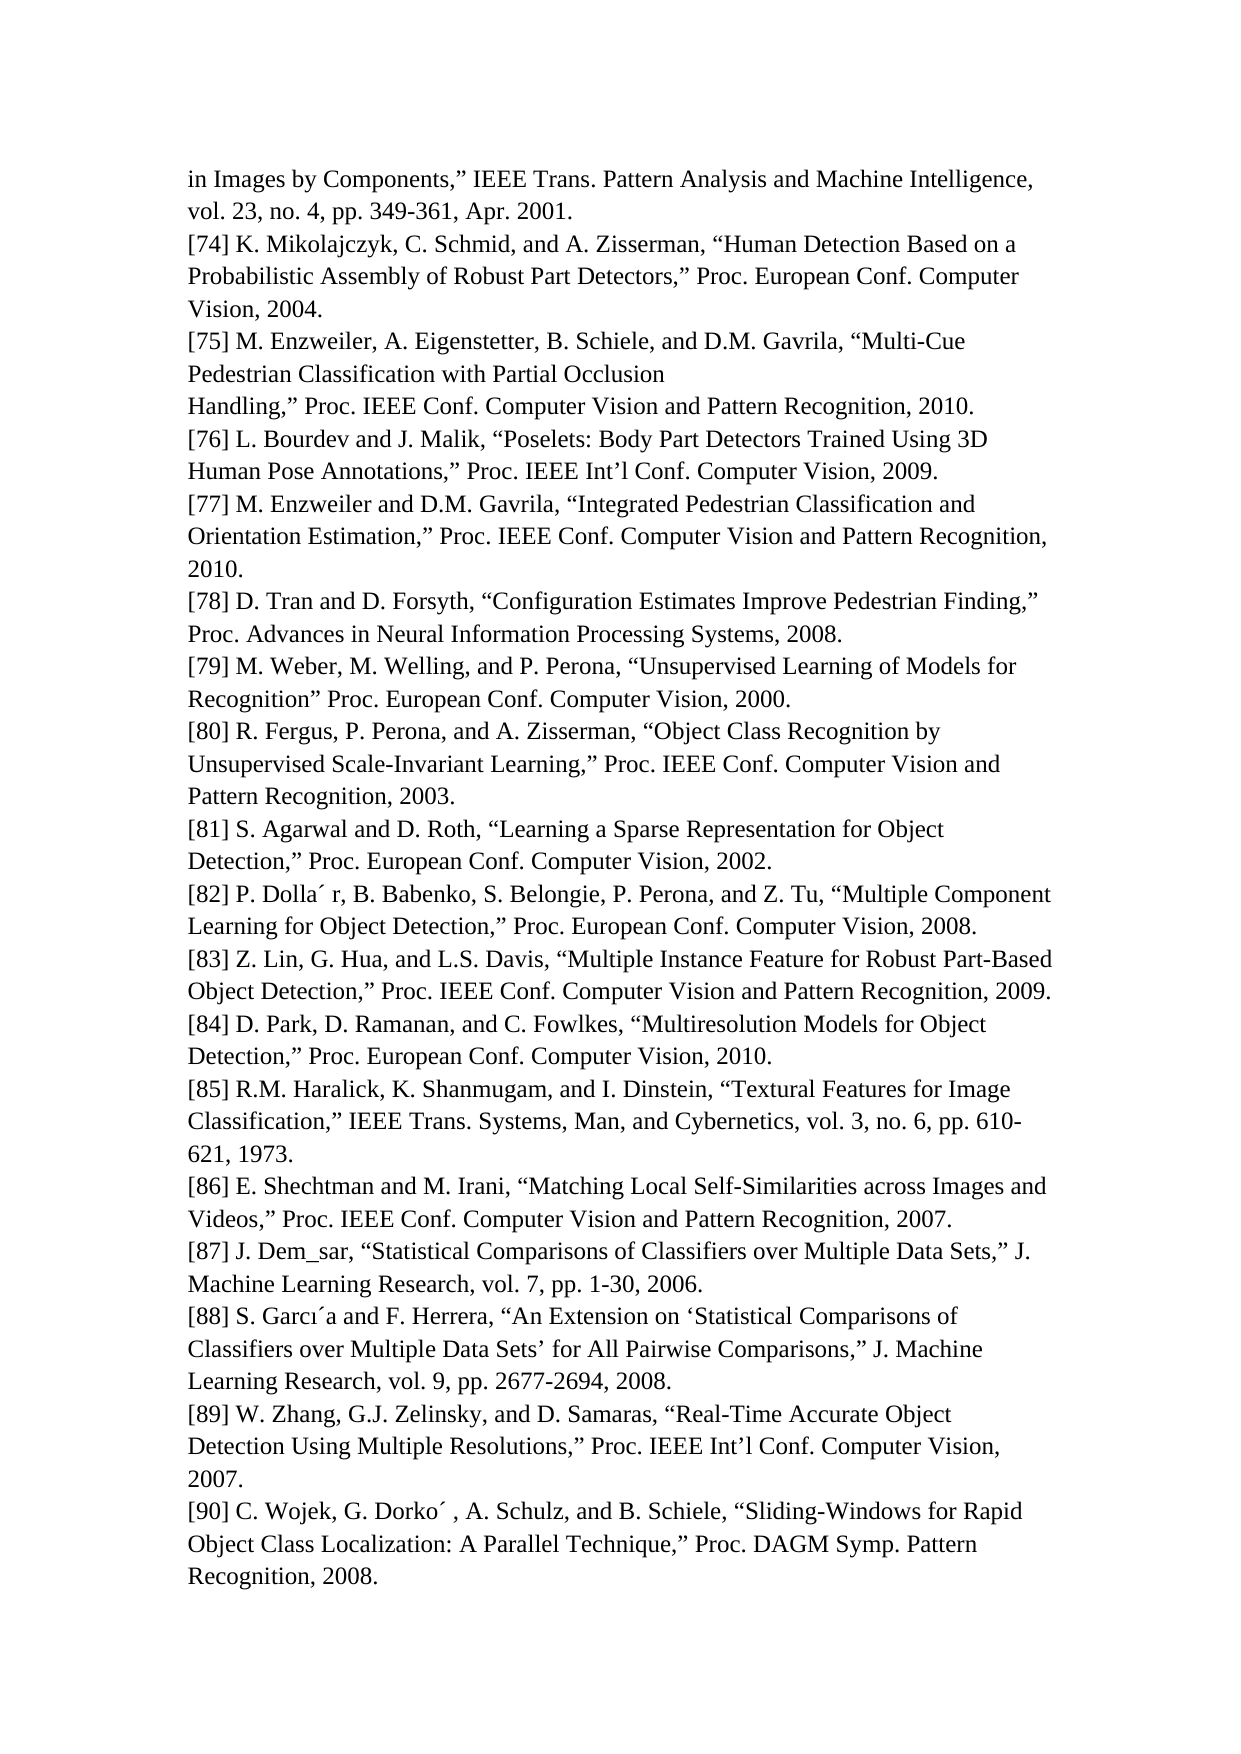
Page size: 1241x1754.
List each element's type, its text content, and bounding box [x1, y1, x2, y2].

text [75] M. Enzweiler, A. Eigenstetter, B. Schiele, and D.M. Gavrila, “Multi-Cue Pedestrian Classification with Partial Occlusion [187, 324, 1053, 389]
text [81] S. Agarwal and D. Roth, “Learning a Sparse Representation for Object Detection,” Proc. European Conf. Computer Vision, 2002. [187, 812, 1053, 877]
text [84] D. Park, D. Ramanan, and C. Fowlkes, “Multiresolution Models for Object Detection,” Proc. European Conf. Computer Vision, 2010. [187, 1007, 1053, 1072]
text [74] K. Mikolajczyk, C. Schmid, and A. Zisserman, “Human Detection Based on a Probabilistic Assembly of Robust Part Detectors,” Proc. European Conf. Computer Vision, 2004. [187, 227, 1053, 324]
text Handling,” Proc. IEEE Conf. Computer Vision and Pattern Recognition, 2010. [187, 389, 1053, 422]
text [83] Z. Lin, G. Hua, and L.S. Davis, “Multiple Instance Feature for Robust Part-Based Object Detection,” Proc. IEEE Conf. Computer Vision and Pattern Recognition, 2009. [187, 942, 1053, 1007]
text [77] M. Enzweiler and D.M. Gavrila, “Integrated Pedestrian Classification and Orientation Estimation,” Proc. IEEE Conf. Computer Vision and Pattern Recognition, 2010. [187, 487, 1053, 584]
text [80] R. Fergus, P. Perona, and A. Zisserman, “Object Class Recognition by Unsupervised Scale-Invariant Learning,” Proc. IEEE Conf. Computer Vision and Pattern Recognition, 2003. [187, 714, 1053, 812]
text [76] L. Bourdev and J. Malik, “Poselets: Body Part Detectors Trained Using 3D Human Pose Annotations,” Proc. IEEE Int’l Conf. Computer Vision, 2009. [187, 422, 1053, 487]
text [88] S. Garcı´a and F. Herrera, “An Extension on ‘Statistical Comparisons of Classifiers over Multiple Data Sets’ for All Pairwise Comparisons,” J. Machine Learning Research, vol. 9, pp. 2677-2694, 2008. [187, 1299, 1053, 1397]
text [85] R.M. Haralick, K. Shanmugam, and I. Dinstein, “Textural Features for Image Classification,” IEEE Trans. Systems, Man, and Cybernetics, vol. 3, no. 6, pp. 610-621, 1973. [187, 1072, 1053, 1169]
text [79] M. Weber, M. Welling, and P. Perona, “Unsupervised Learning of Models for Recognition” Proc. European Conf. Computer Vision, 2000. [187, 649, 1053, 714]
text [78] D. Tran and D. Forsyth, “Configuration Estimates Improve Pedestrian Finding,” Proc. Advances in Neural Information Processing Systems, 2008. [187, 584, 1053, 649]
text [87] J. Dem_sar, “Statistical Comparisons of Classifiers over Multiple Data Sets,” J. Machine Learning Research, vol. 7, pp. 1-30, 2006. [187, 1234, 1053, 1299]
text [86] E. Shechtman and M. Irani, “Matching Local Self-Similarities across Images and Videos,” Proc. IEEE Conf. Computer Vision and Pattern Recognition, 2007. [187, 1169, 1053, 1234]
text [82] P. Dolla´ r, B. Babenko, S. Belongie, P. Perona, and Z. Tu, “Multiple Component Learning for Object Detection,” Proc. European Conf. Computer Vision, 2008. [187, 877, 1053, 942]
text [187, 162, 1053, 227]
text [90] C. Wojek, G. Dorko´ , A. Schulz, and B. Schiele, “Sliding-Windows for Rapid Object Class Localization: A Parallel Technique,” Proc. DAGM Symp. Pattern Recognition, 2008. [187, 1494, 1053, 1592]
text [89] W. Zhang, G.J. Zelinsky, and D. Samaras, “Real-Time Accurate Object Detection Using Multiple Resolutions,” Proc. IEEE Int’l Conf. Computer Vision, 2007. [187, 1397, 1053, 1494]
